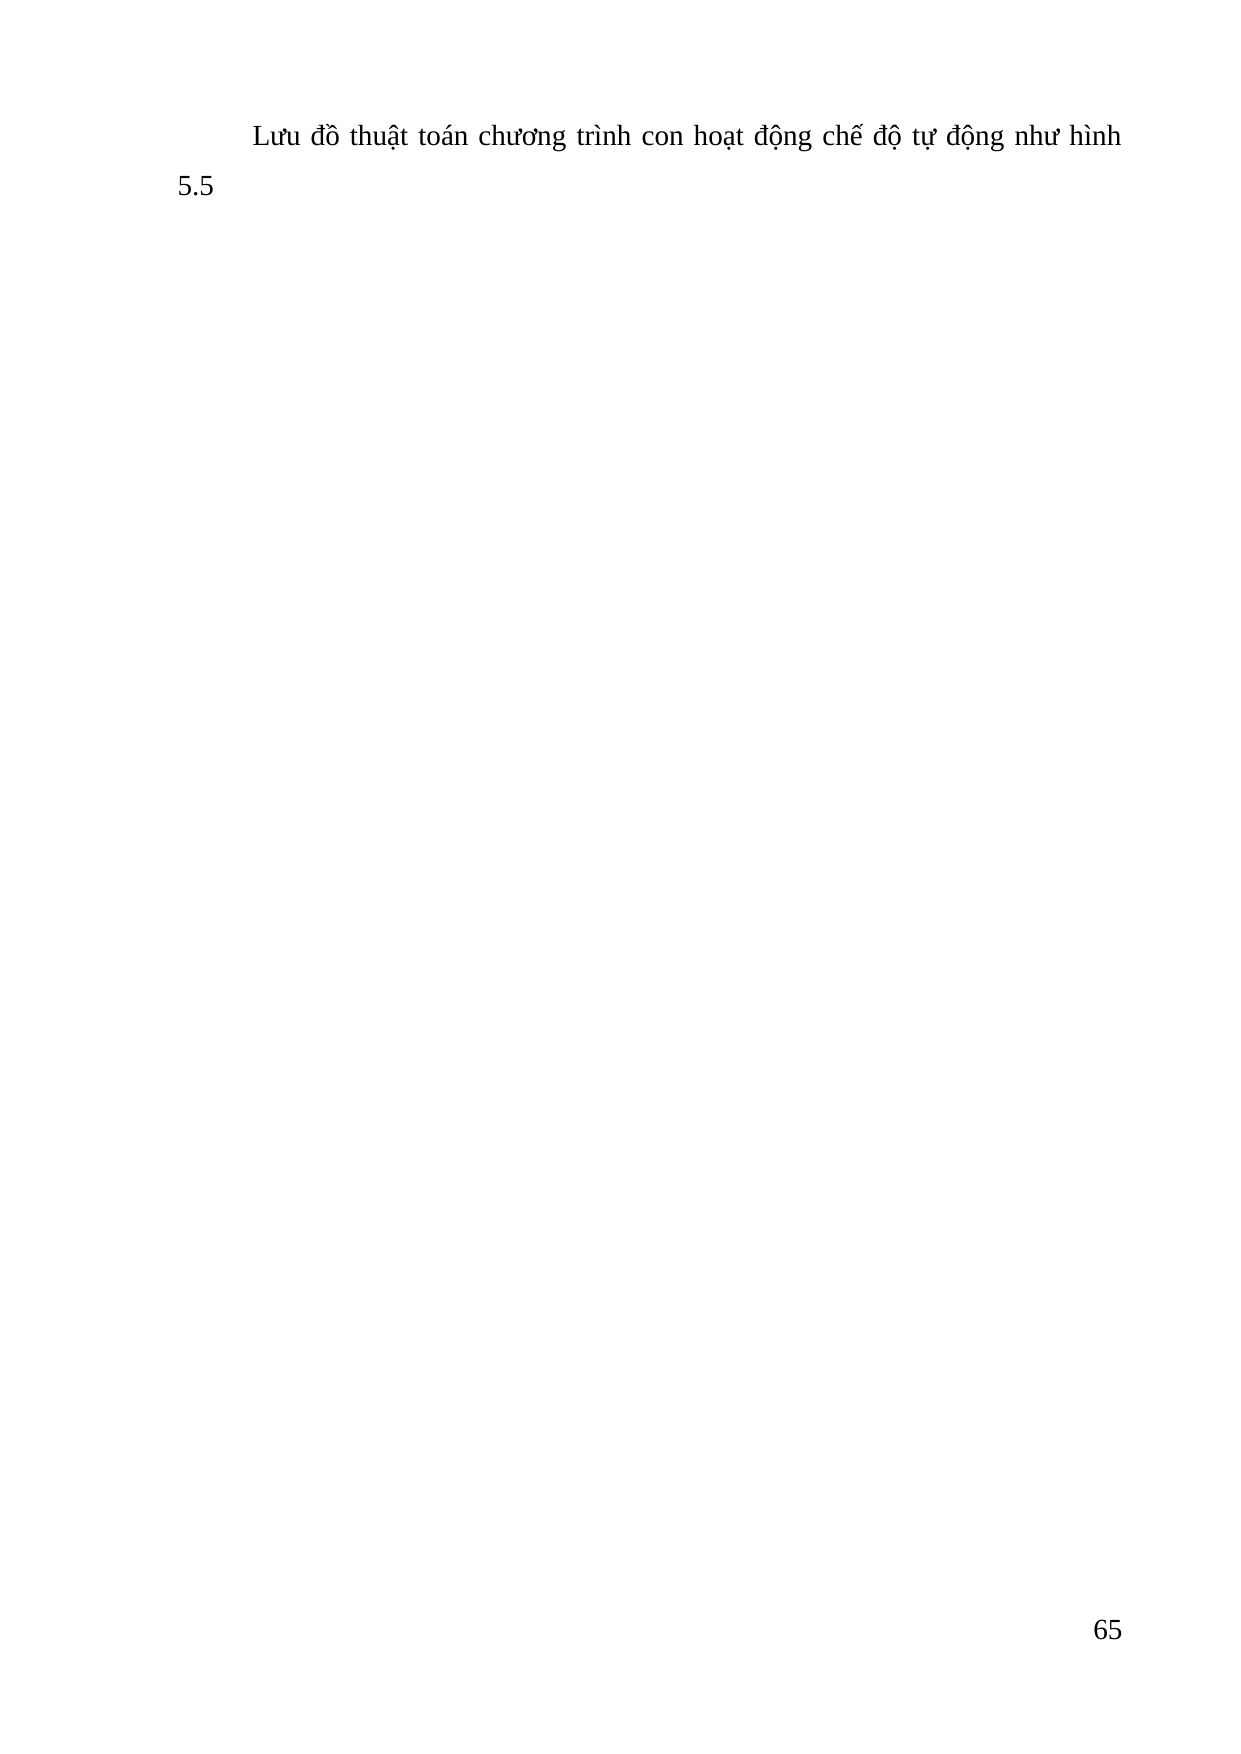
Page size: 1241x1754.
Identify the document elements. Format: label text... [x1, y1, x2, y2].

text Lưu đồ thuật toán chương trình con hoạt động chế độ tự động như hình 5.5 [177, 118, 1122, 202]
